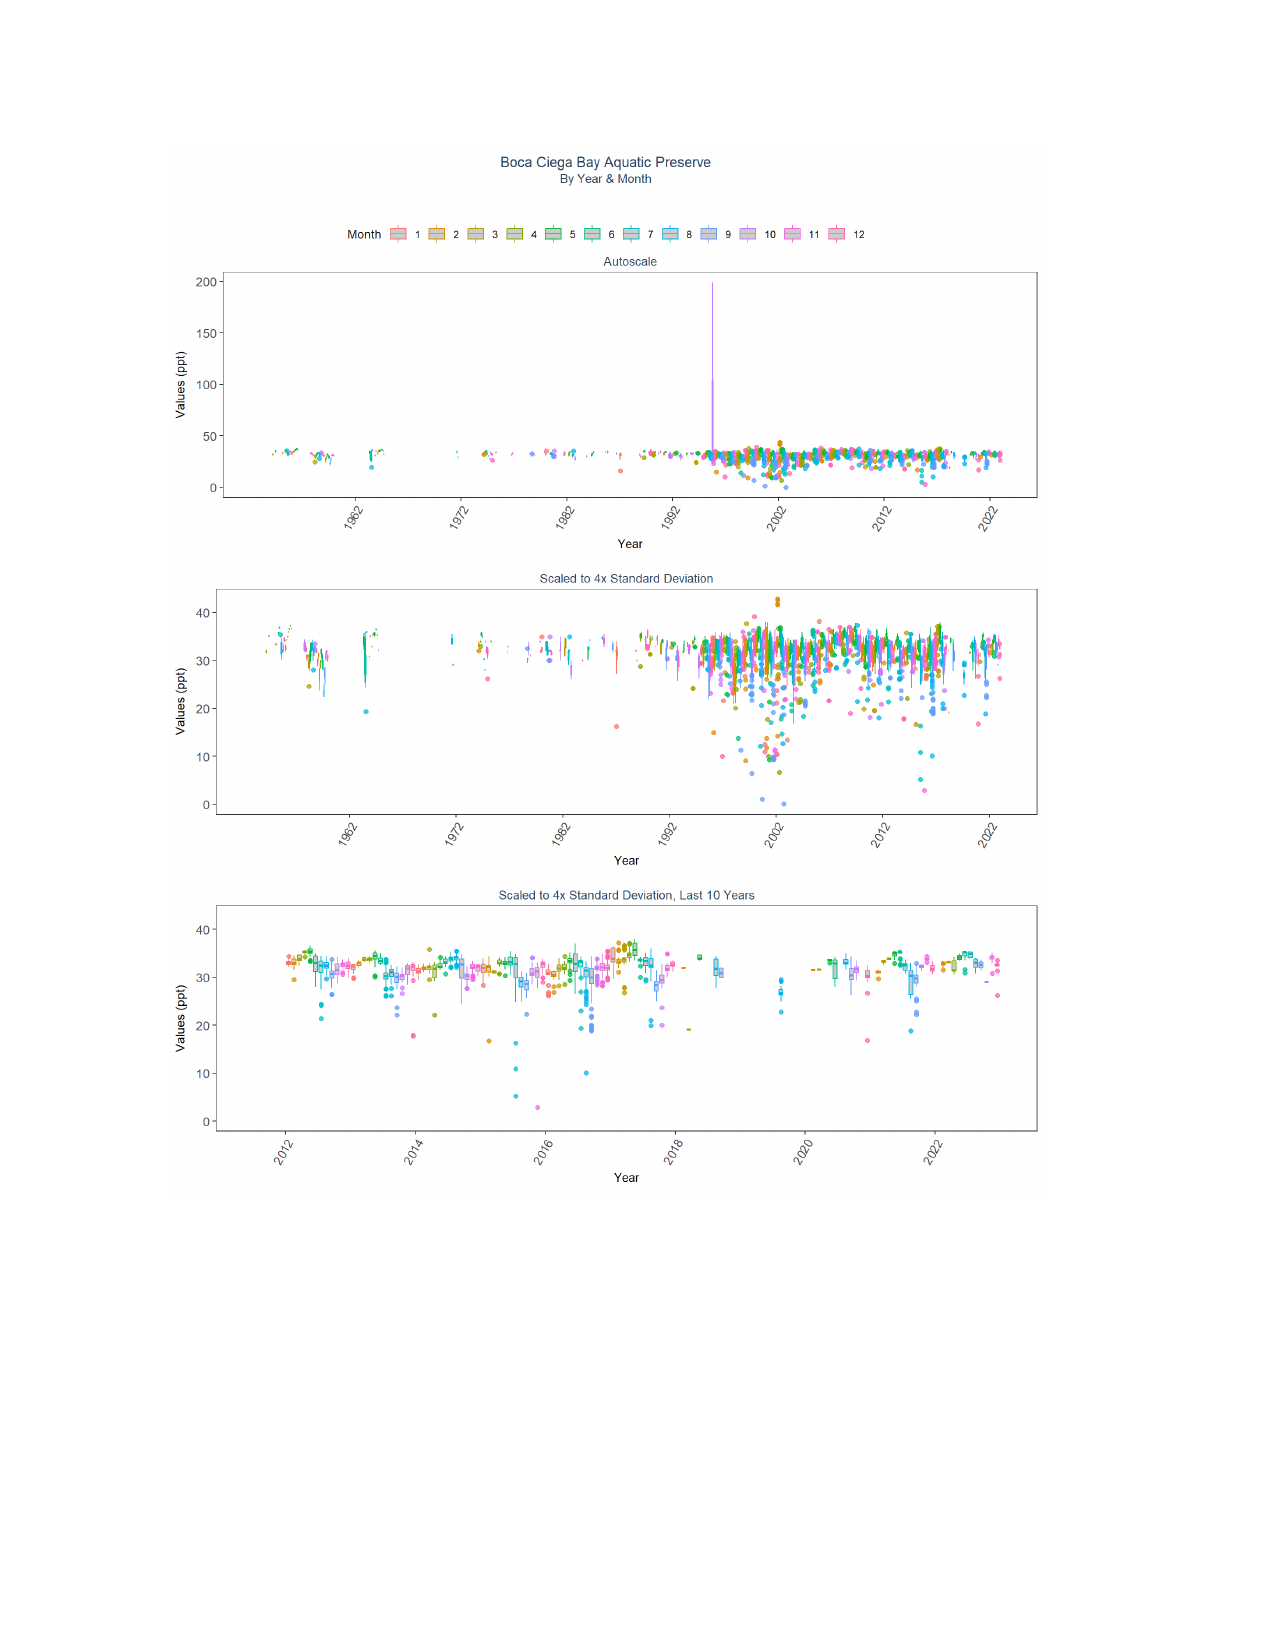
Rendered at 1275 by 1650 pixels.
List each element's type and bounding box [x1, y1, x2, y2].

picture [168, 150, 1044, 1200]
